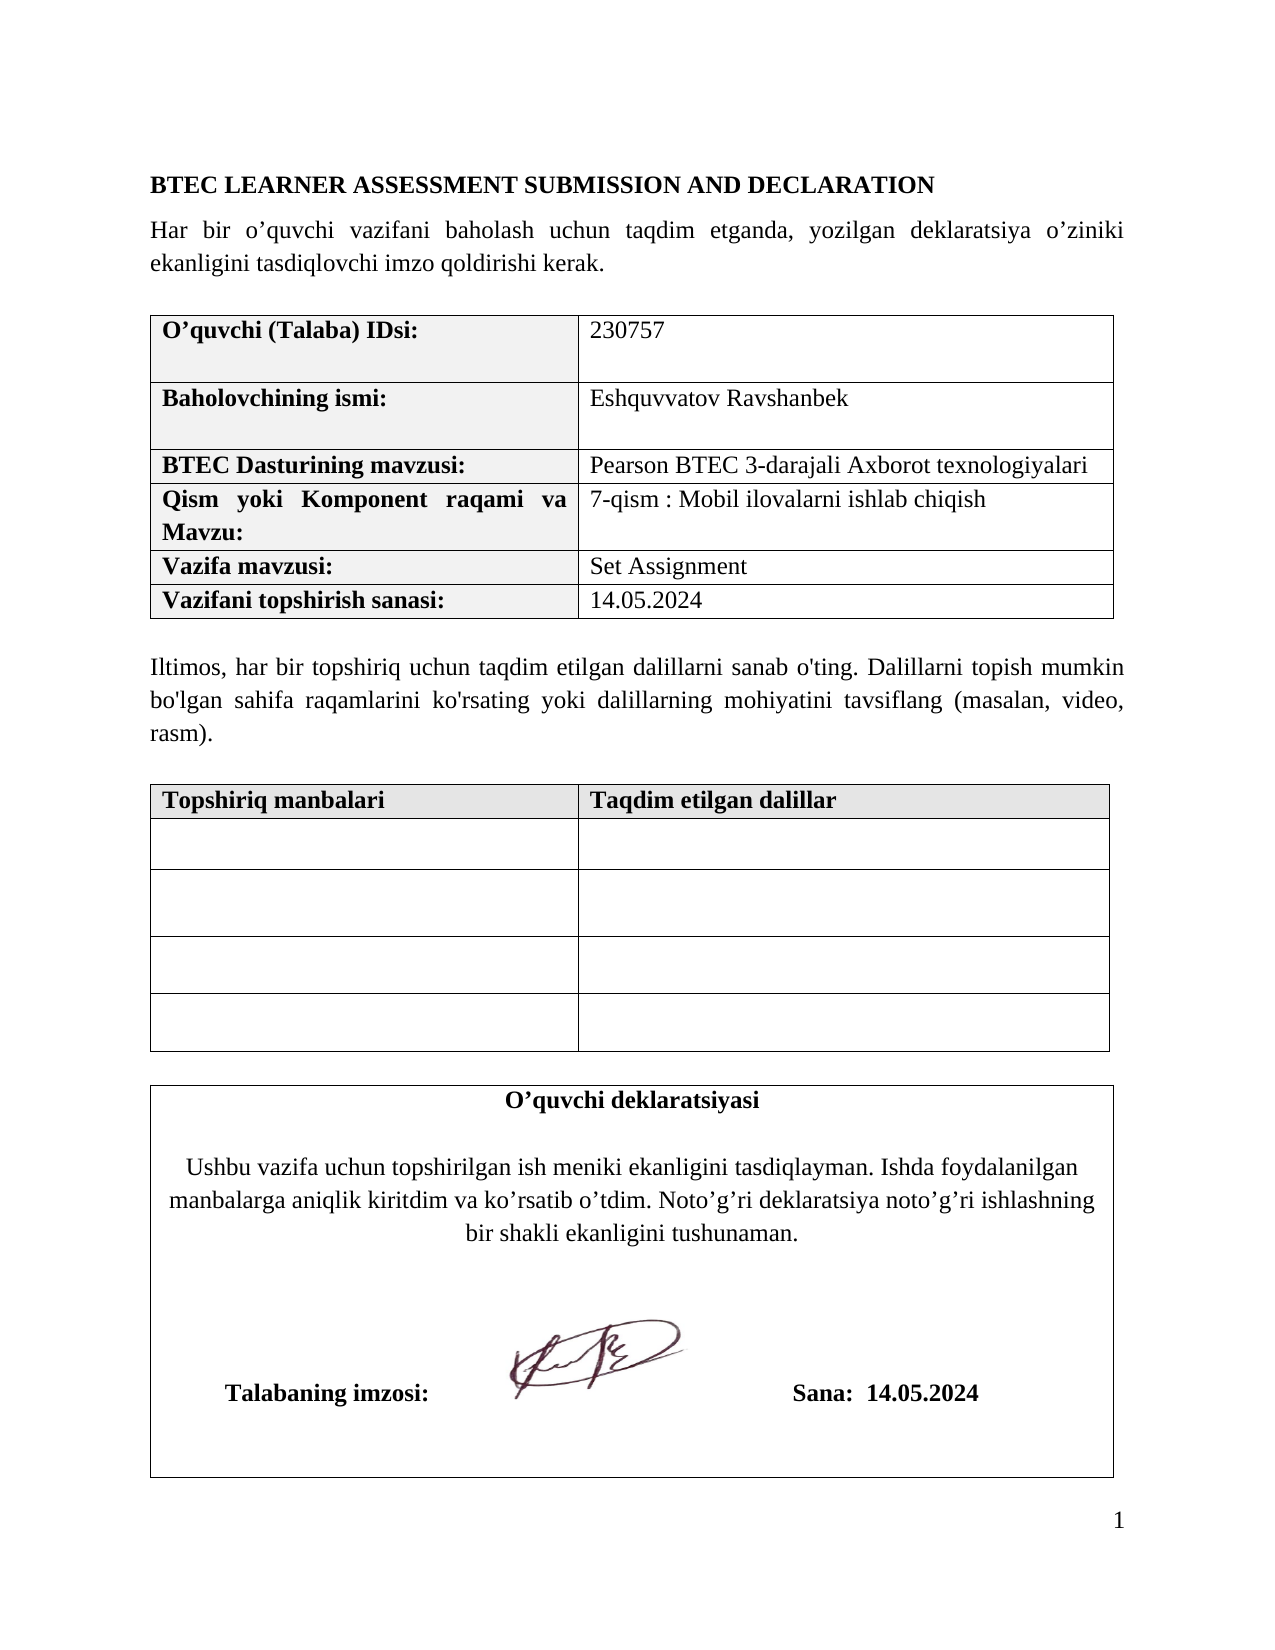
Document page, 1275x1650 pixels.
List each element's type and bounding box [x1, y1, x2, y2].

picture [498, 1316, 699, 1402]
